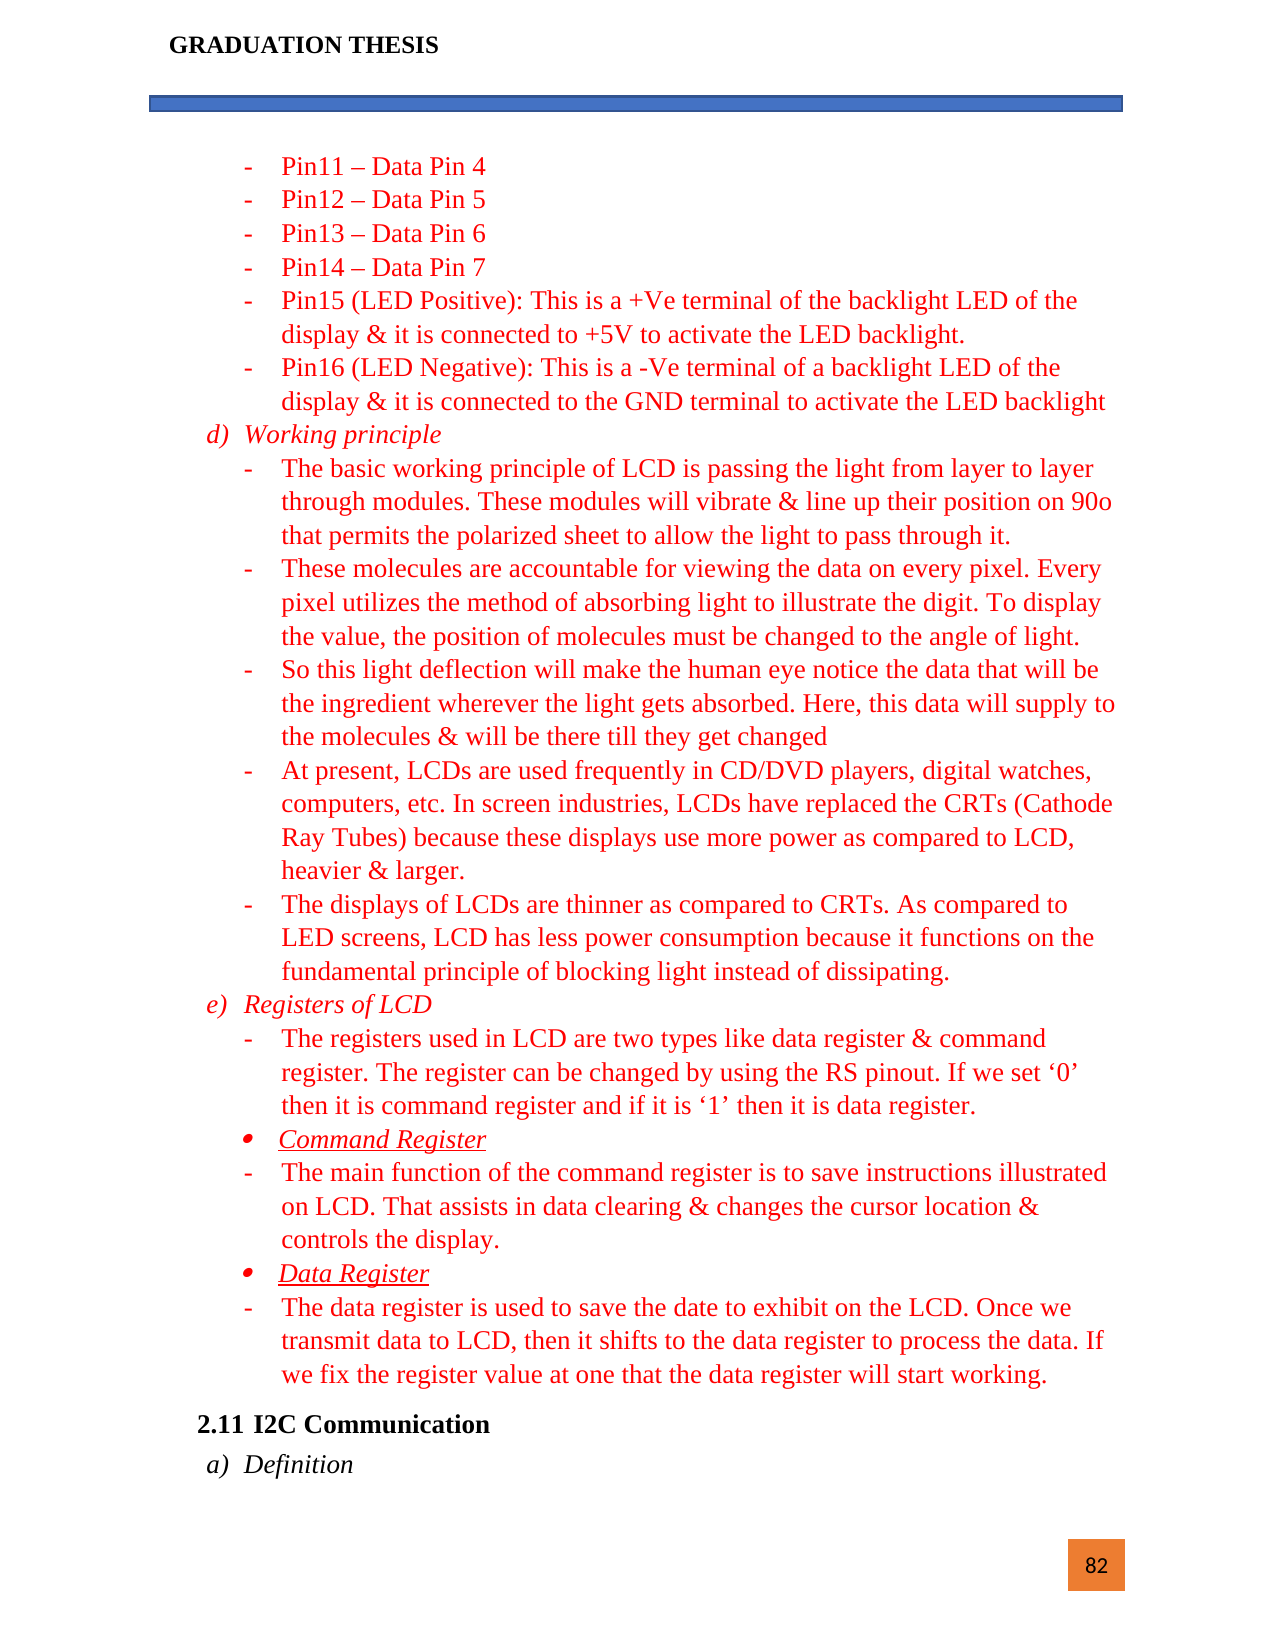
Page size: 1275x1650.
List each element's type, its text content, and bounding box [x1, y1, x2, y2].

subtitle I2C Communication [197, 1408, 1125, 1439]
list Pin15 (LED Positive): This is a +Ve terminal of the backlight LED of the display & it is connected to +5V to activate the LED backlight. [244, 284, 1125, 349]
list At present, LCDs are used frequently in CD/DVD players, digital watches, computers, etc. In screen industries, LCDs have replaced the CRTs (Cathode Ray Tubes) because these displays use more power as compared to LCD, heavier & larger. [244, 754, 1125, 886]
list The main function of the command register is to save instructions illustrated on LCD. That assists in data clearing & changes the cursor location & controls the display. [244, 1156, 1125, 1255]
list Registers of LCD [206, 988, 1125, 1020]
list Pin13 – Data Pin 6 [244, 217, 1125, 248]
list Pin14 – Data Pin 7 [244, 251, 1125, 282]
list Pin12 – Data Pin 5 [244, 183, 1125, 215]
list The displays of LCDs are thinner as compared to CRTs. As compared to LED screens, LCD has less power consumption because it functions on the fundamental principle of blocking light instead of dissipating. [244, 888, 1125, 986]
list These molecules are accountable for viewing the data on every pixel. Every pixel utilizes the method of absorbing light to illustrate the digit. To display the value, the position of molecules must be changed to the angle of light. [244, 552, 1125, 651]
list Definition [206, 1448, 1125, 1480]
list Command Register [241, 1123, 1125, 1154]
list Working principle [206, 418, 1125, 449]
list Pin16 (LED Negative): This is a -Ve terminal of a backlight LED of the display & it is connected to the GND terminal to activate the LED backlight [244, 351, 1125, 416]
list So this light deflection will make the human eye notice the data that will be the ingredient wherever the light gets absorbed. Here, this data will supply to the molecules & will be there till they get changed [244, 653, 1125, 751]
list The data register is used to save the date to exhibit on the LCD. Once we transmit data to LCD, then it shifts to the data register to process the data. If we fix the register value at one that the data register will start working. [244, 1291, 1125, 1389]
list Data Register [241, 1257, 1125, 1288]
list The registers used in LCD are two types like data register & command register. The register can be changed by using the RS pinout. If we set ‘0’ then it is command register and if it is ‘1’ then it is data register. [244, 1022, 1125, 1120]
list Pin11 – Data Pin 4 [244, 150, 1125, 181]
list The basic working principle of LCD is passing the light from layer to layer through modules. These modules will vibrate & line up their position on 90o that permits the polarized sheet to allow the light to pass through it. [244, 452, 1125, 550]
